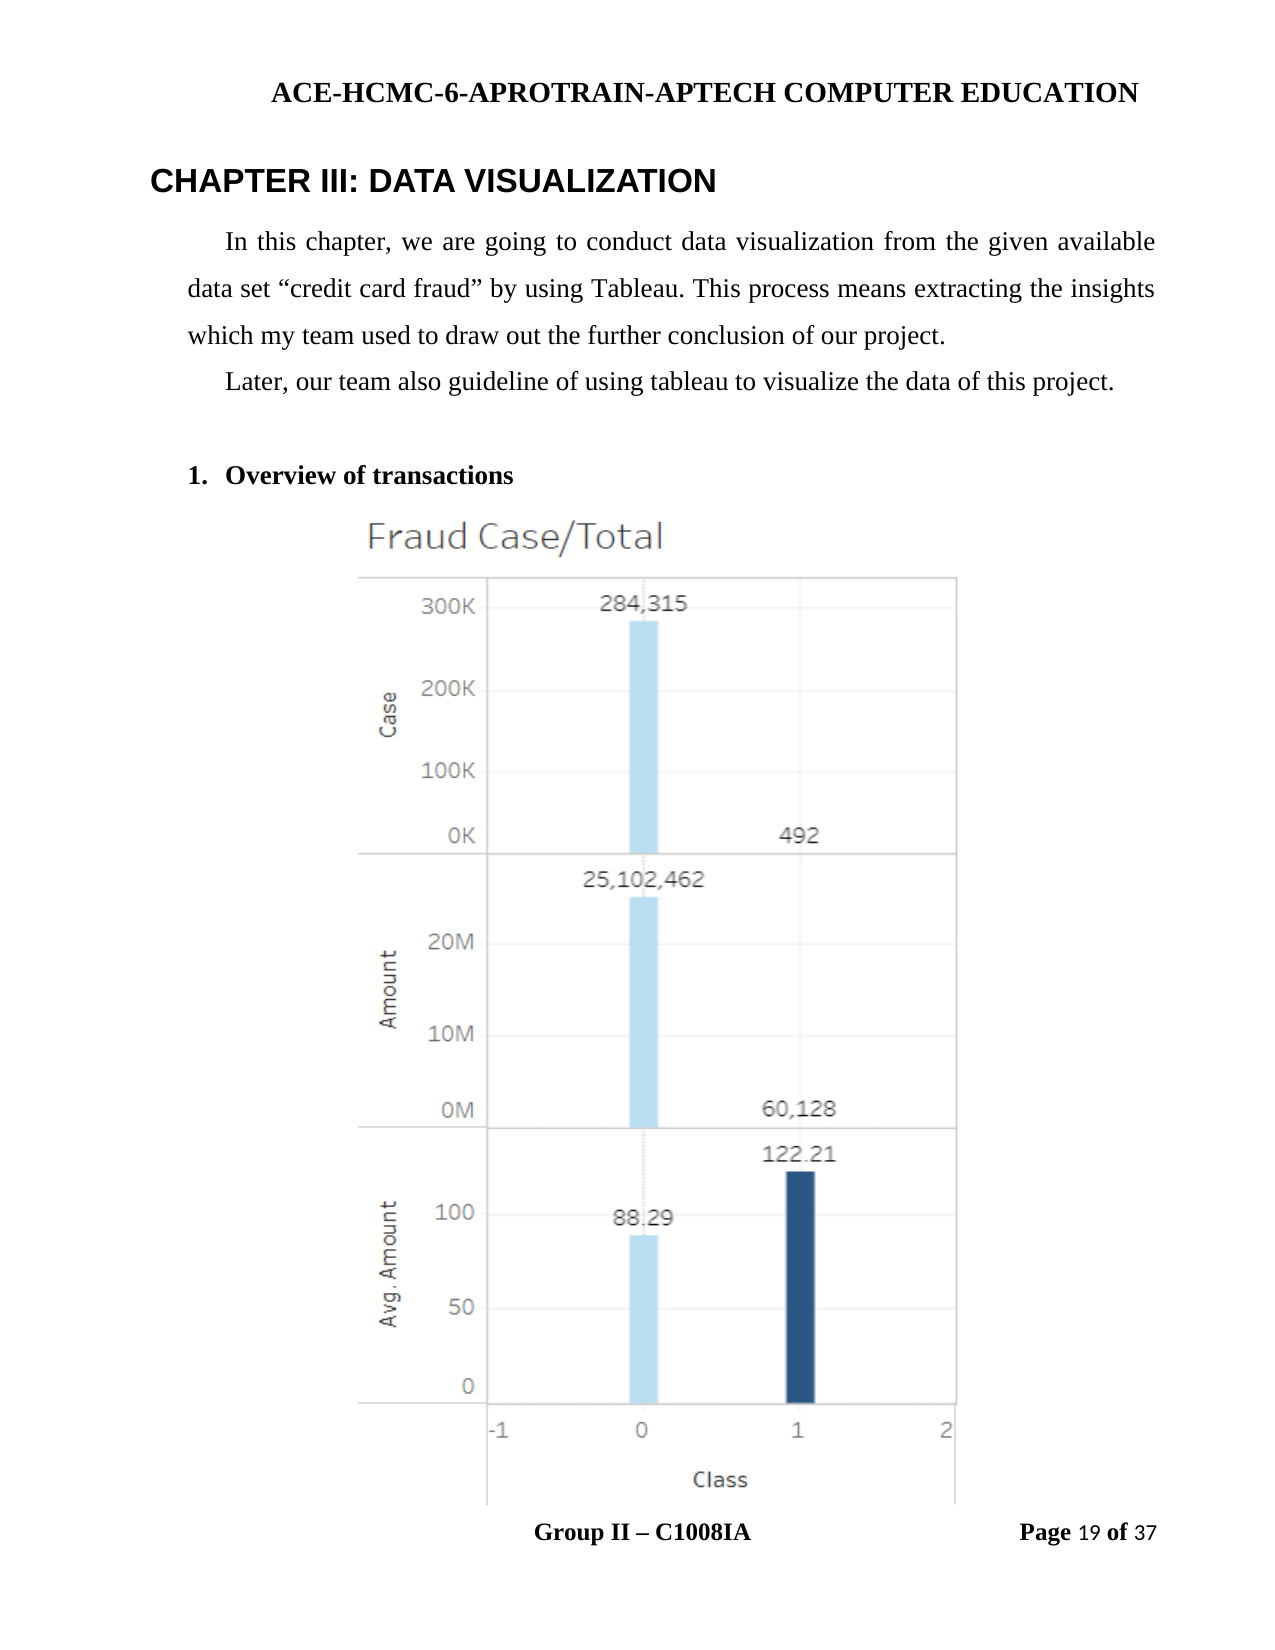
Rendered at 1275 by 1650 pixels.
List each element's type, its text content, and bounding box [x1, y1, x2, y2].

text In this chapter, we are going to conduct data visualization from the given available data set “credit card fraud” by using Tableau. This process means extracting the insights which my team used to draw out the further conclusion of our project. [187, 225, 1157, 350]
subtitle Overview of transactions [187, 459, 1157, 490]
text Later, our team also guideline of using tableau to visualize the data of this project. [187, 365, 1157, 397]
picture [348, 505, 959, 1510]
subtitle CHAPTER III: DATA VISUALIZATION [150, 162, 1157, 200]
